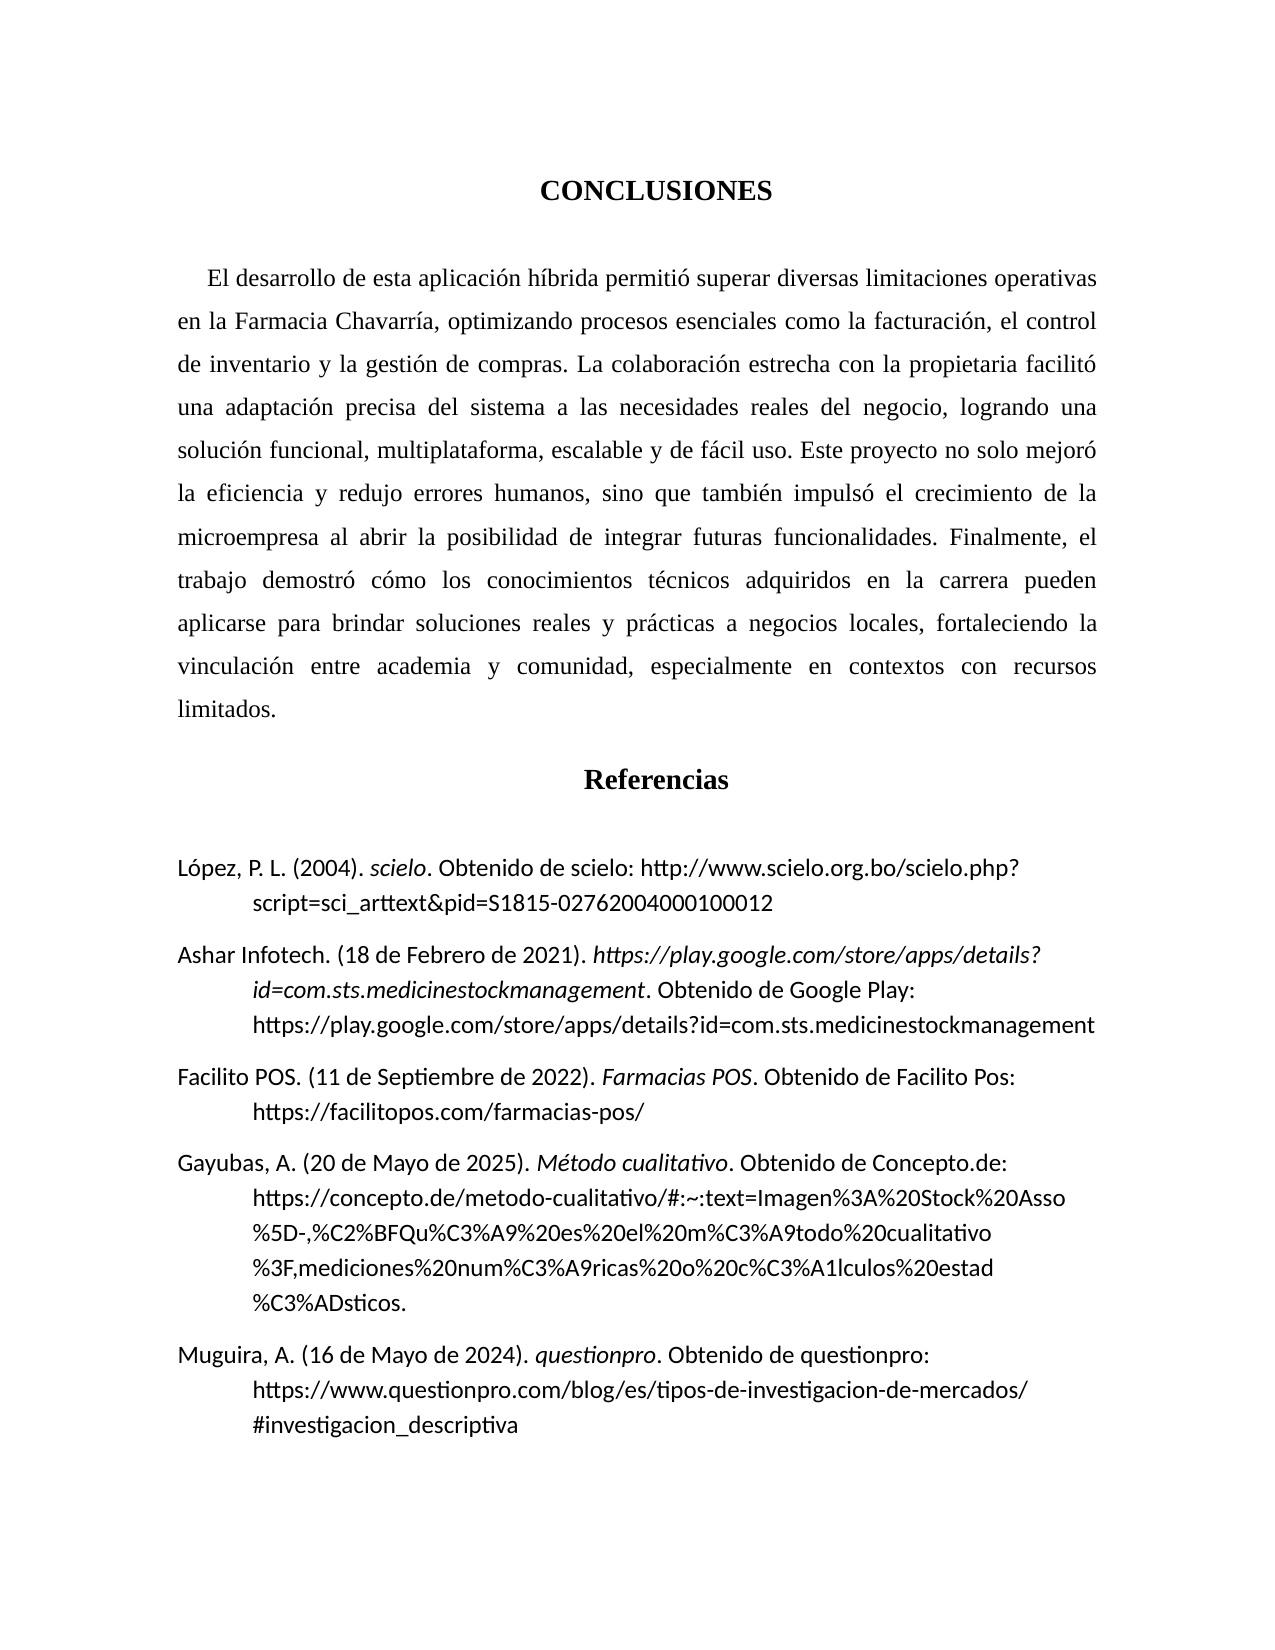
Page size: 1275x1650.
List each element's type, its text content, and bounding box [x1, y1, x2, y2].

text El desarrollo de esta aplicación híbrida permitió superar diversas limitaciones operativas en la Farmacia Chavarría, optimizando procesos esenciales como la facturación, el control de inventario y la gestión de compras. La colaboración estrecha con la propietaria facilitó una adaptación precisa del sistema a las necesidades reales del negocio, logrando una solución funcional, multiplataforma, escalable y de fácil uso. Este proyecto no solo mejoró la eficiencia y redujo errores humanos, sino que también impulsó el crecimiento de la microempresa al abrir la posibilidad de integrar futuras funcionalidades. Finalmente, el trabajo demostró cómo los conocimientos técnicos adquiridos en la carrera pueden aplicarse para brindar soluciones reales y prácticas a negocios locales, fortaleciendo la vinculación entre academia y comunidad, especialmente en contextos con recursos limitados. [177, 263, 1098, 723]
subtitle CONCLUSIONES [215, 173, 1098, 206]
